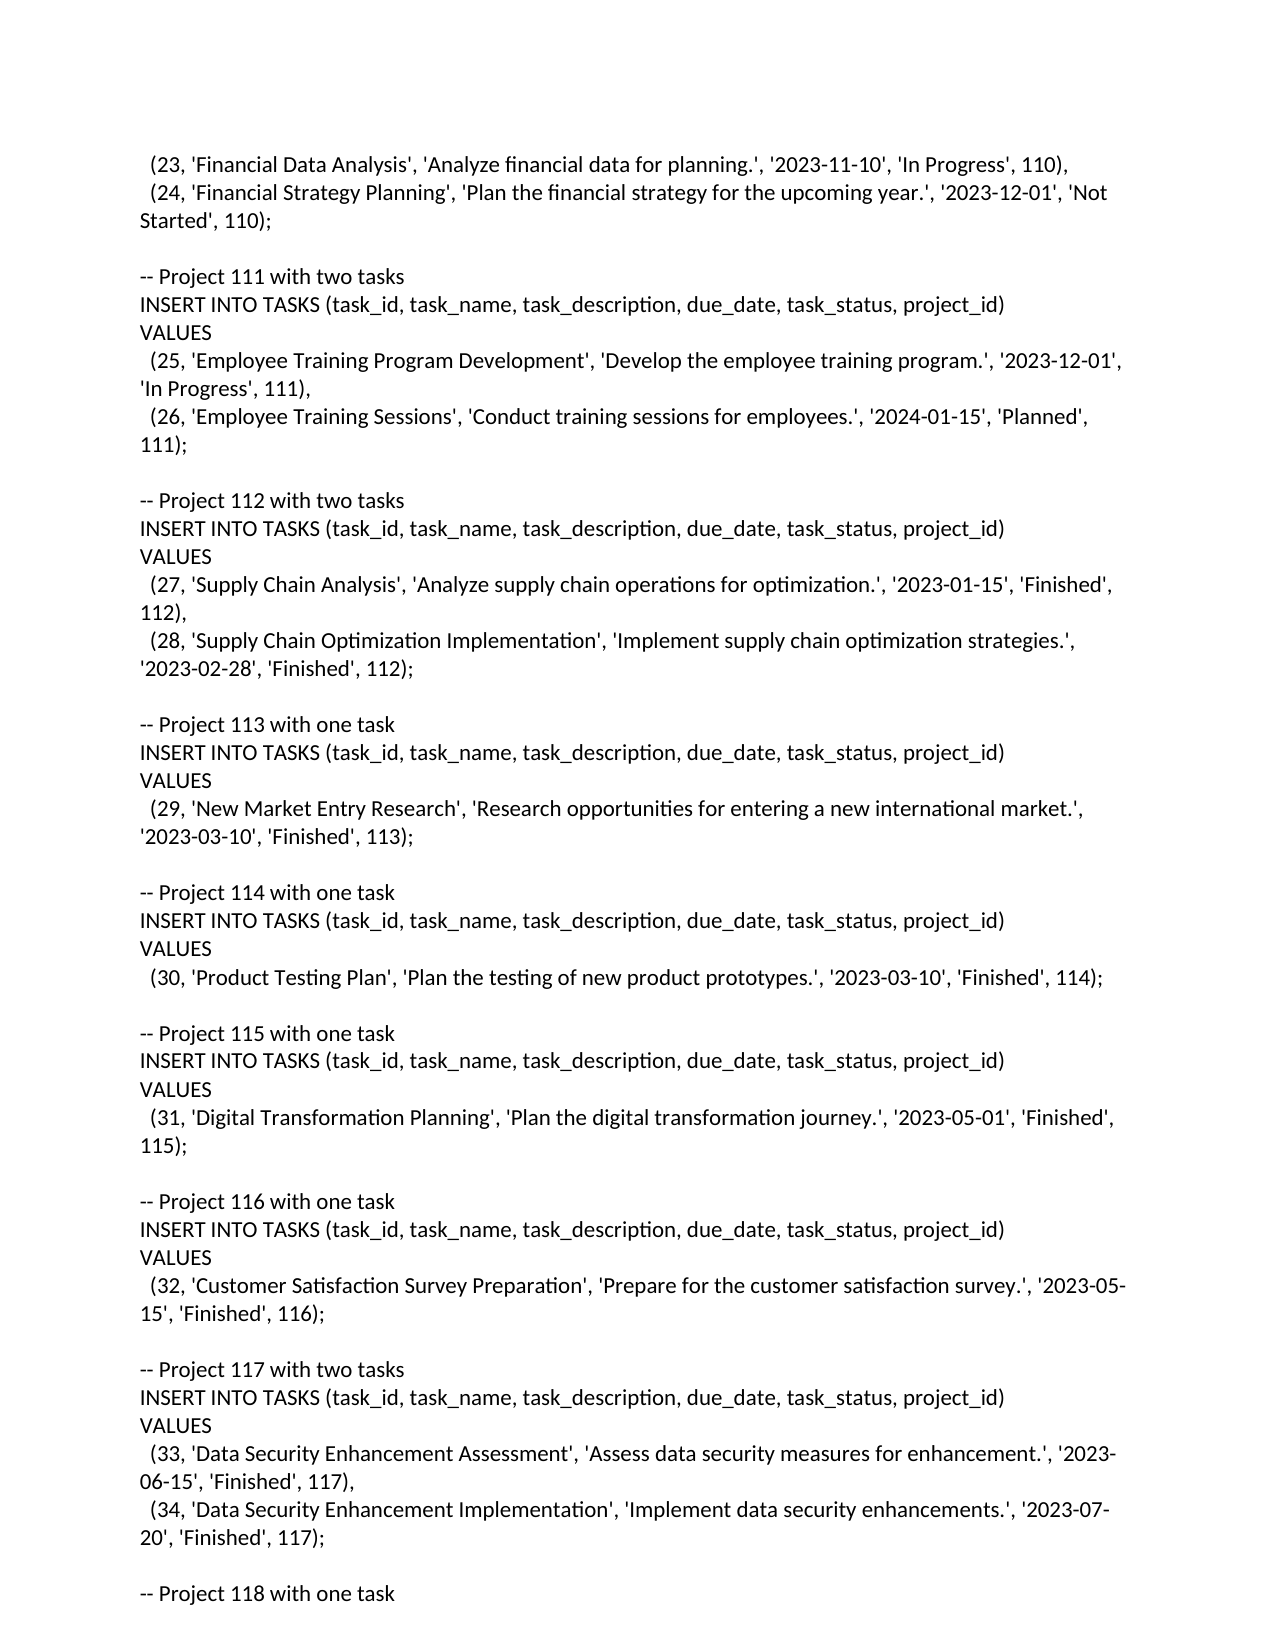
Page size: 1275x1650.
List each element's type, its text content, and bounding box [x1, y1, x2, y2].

text (25, 'Employee Training Program Development', 'Develop the employee training program.', '2023-12-01', 'In Progress', 111), [139, 346, 1135, 402]
text INSERT INTO TASKS (task_id, task_name, task_description, due_date, task_status, project_id) [139, 1383, 1135, 1411]
text (24, 'Financial Strategy Planning', 'Plan the financial strategy for the upcoming year.', '2023-12-01', 'Not Started', 110); [139, 178, 1135, 234]
text VALUES [139, 1411, 1135, 1439]
text VALUES [139, 1243, 1135, 1271]
text VALUES [139, 934, 1135, 963]
text VALUES [139, 318, 1135, 346]
text -- Project 113 with one task [139, 710, 1135, 738]
text (23, 'Financial Data Analysis', 'Analyze financial data for planning.', '2023-11-10', 'In Progress', 110), [139, 150, 1135, 178]
text (26, 'Employee Training Sessions', 'Conduct training sessions for employees.', '2024-01-15', 'Planned', 111); [139, 402, 1135, 458]
text VALUES [139, 1075, 1135, 1103]
text (29, 'New Market Entry Research', 'Research opportunities for entering a new international market.', '2023-03-10', 'Finished', 113); [139, 794, 1135, 851]
text -- Project 116 with one task [139, 1187, 1135, 1215]
text INSERT INTO TASKS (task_id, task_name, task_description, due_date, task_status, project_id) [139, 514, 1135, 542]
text (30, 'Product Testing Plan', 'Plan the testing of new product prototypes.', '2023-03-10', 'Finished', 114); [139, 963, 1135, 991]
text -- Project 118 with one task [139, 1579, 1135, 1607]
text -- Project 115 with one task [139, 1019, 1135, 1047]
text (28, 'Supply Chain Optimization Implementation', 'Implement supply chain optimization strategies.', '2023-02-28', 'Finished', 112); [139, 626, 1135, 682]
text VALUES [139, 542, 1135, 570]
text INSERT INTO TASKS (task_id, task_name, task_description, due_date, task_status, project_id) [139, 1047, 1135, 1075]
text -- Project 114 with one task [139, 878, 1135, 907]
text (34, 'Data Security Enhancement Implementation', 'Implement data security enhancements.', '2023-07-20', 'Finished', 117); [139, 1495, 1135, 1551]
text VALUES [139, 766, 1135, 794]
text INSERT INTO TASKS (task_id, task_name, task_description, due_date, task_status, project_id) [139, 738, 1135, 766]
text INSERT INTO TASKS (task_id, task_name, task_description, due_date, task_status, project_id) [139, 907, 1135, 934]
text (31, 'Digital Transformation Planning', 'Plan the digital transformation journey.', '2023-05-01', 'Finished', 115); [139, 1103, 1135, 1159]
text INSERT INTO TASKS (task_id, task_name, task_description, due_date, task_status, project_id) [139, 1215, 1135, 1243]
text (32, 'Customer Satisfaction Survey Preparation', 'Prepare for the customer satisfaction survey.', '2023-05-15', 'Finished', 116); [139, 1271, 1135, 1327]
text -- Project 112 with two tasks [139, 486, 1135, 514]
text (33, 'Data Security Enhancement Assessment', 'Assess data security measures for enhancement.', '2023-06-15', 'Finished', 117), [139, 1439, 1135, 1495]
text (27, 'Supply Chain Analysis', 'Analyze supply chain operations for optimization.', '2023-01-15', 'Finished', 112), [139, 570, 1135, 626]
text INSERT INTO TASKS (task_id, task_name, task_description, due_date, task_status, project_id) [139, 290, 1135, 318]
text -- Project 111 with two tasks [139, 262, 1135, 290]
text -- Project 117 with two tasks [139, 1355, 1135, 1383]
